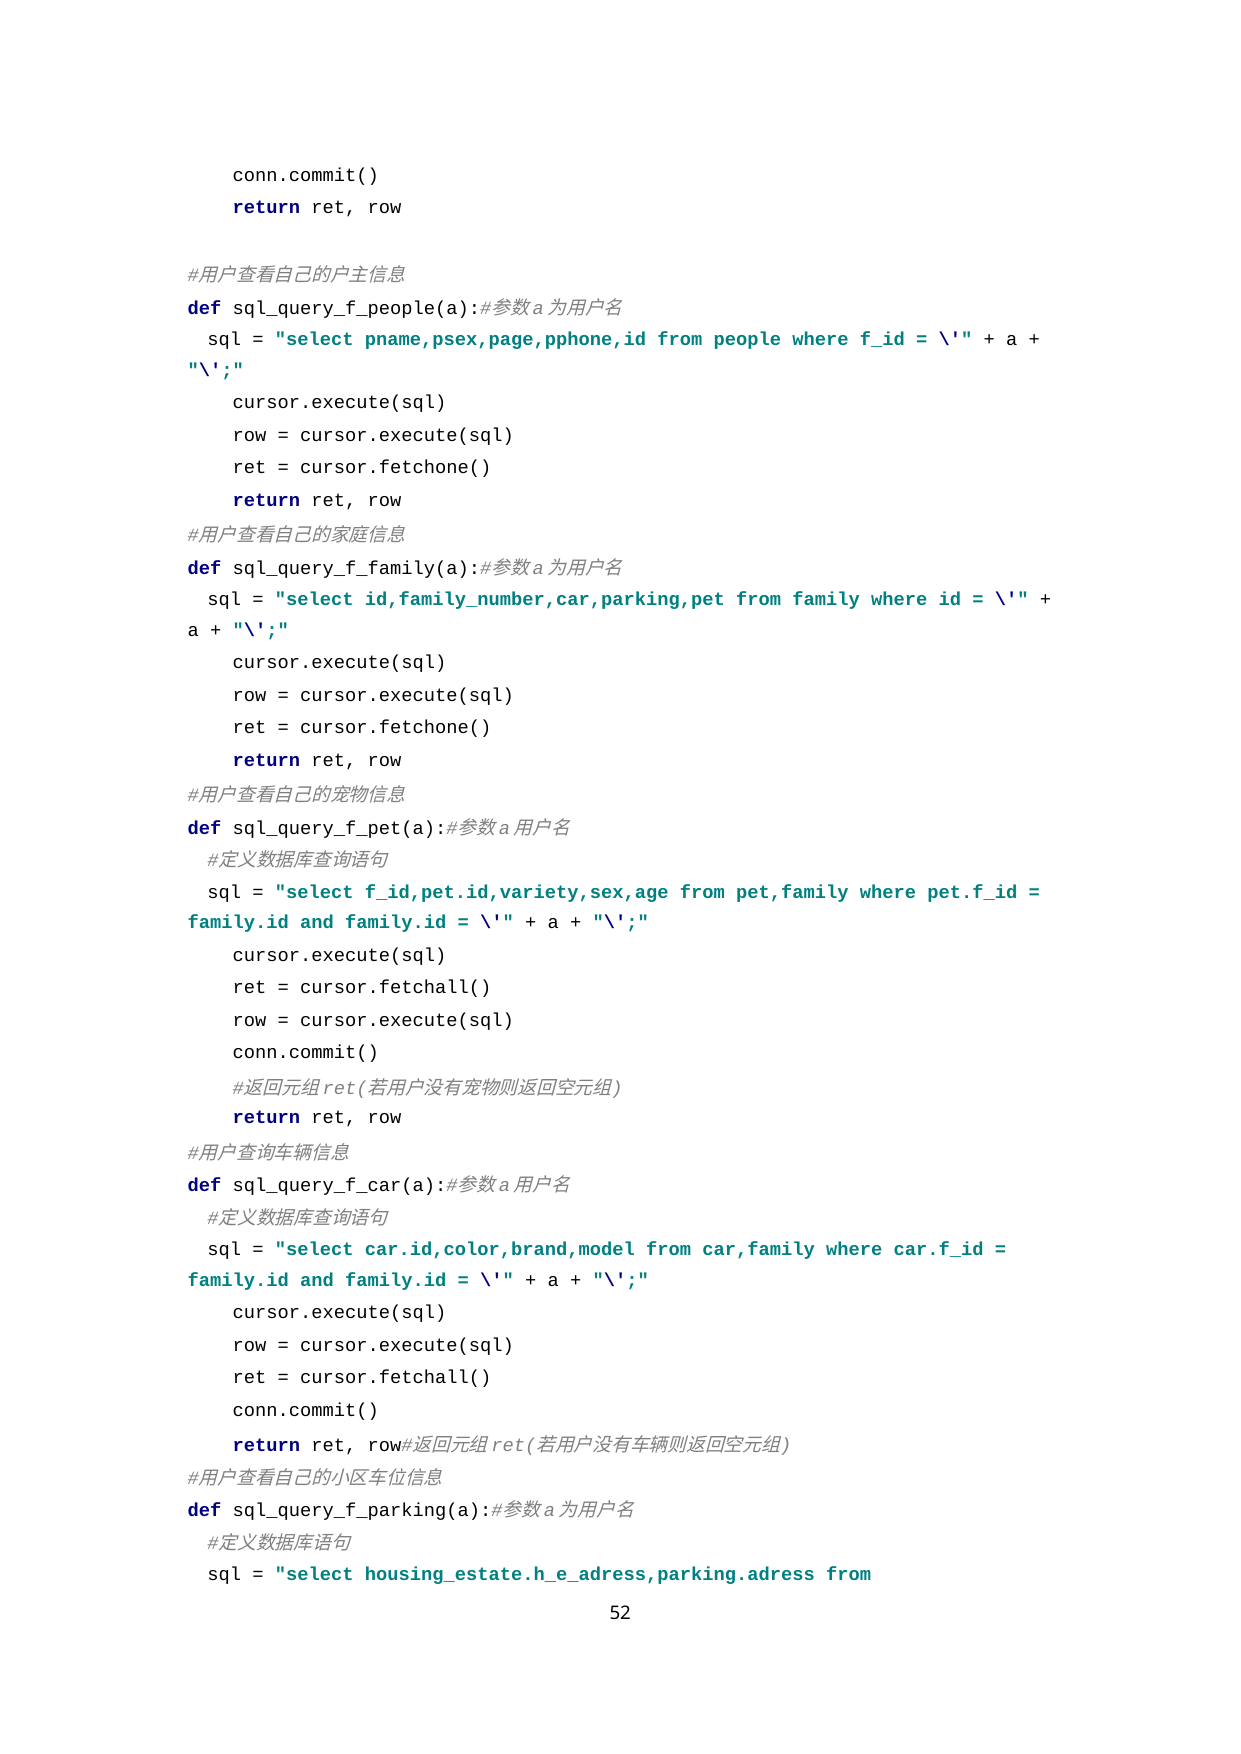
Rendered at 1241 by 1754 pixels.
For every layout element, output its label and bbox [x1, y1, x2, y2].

text [187, 160, 1053, 1590]
